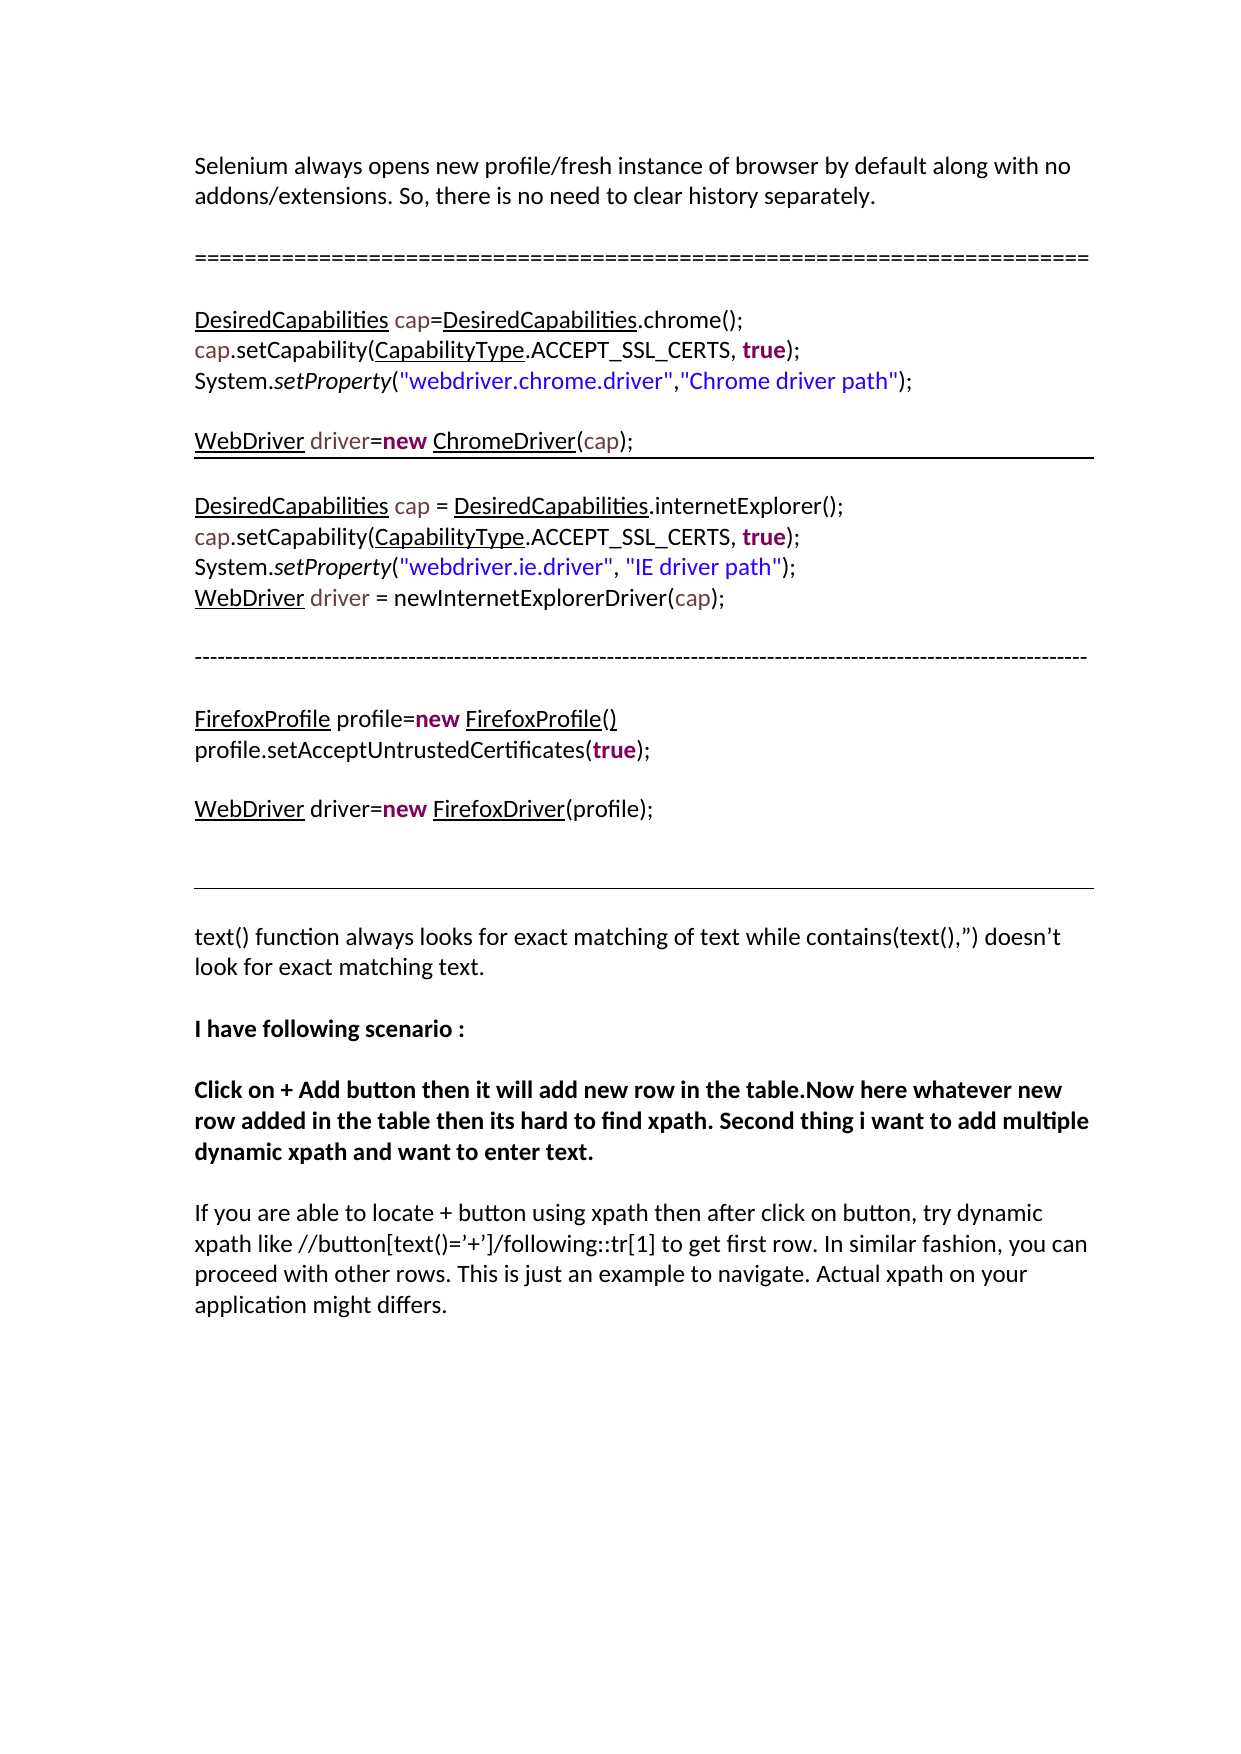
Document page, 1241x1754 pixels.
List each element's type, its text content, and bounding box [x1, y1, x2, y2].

text text() function always looks for exact matching of text while contains(text(),”) doesn’t look for exact matching text. [194, 921, 1094, 982]
text Selenium always opens new profile/fresh instance of browser by default along with no addons/extensions. So, there is no need to clear history separately. [194, 150, 1094, 211]
text If you are able to locate + button using xpath then after click on button, try dynamic xpath like //button[text()=’+’]/following::tr[1] to get first row. In similar fashion, you can proceed with other rows. This is just an example to navigate. Actual xpath on your application might differs. [194, 1197, 1094, 1319]
text WebDriver driver=new ChromeDriver(cap); [194, 425, 1094, 457]
text System.setProperty("webdriver.ie.driver", "IE driver path"); [194, 551, 1094, 582]
text cap.setCapability(CapabilityType.ACCEPT_SSL_CERTS, true); [194, 521, 1094, 551]
text I have following scenario : [194, 1013, 1094, 1043]
text WebDriver driver=new FirefoxDriver(profile); [194, 793, 1094, 824]
text WebDriver driver = newInternetExplorerDriver(cap); [194, 582, 1094, 612]
text profile.setAcceptUntrustedCertificates(true); [194, 734, 1094, 764]
text Click on + Add button then it will add new row in the table.Now here whatever new row added in the table then its hard to find xpath. Second thing i want to add multiple dynamic xpath and want to enter text. [194, 1075, 1094, 1166]
text DesiredCapabilities cap = DesiredCapabilities.internetExplorer(); [194, 490, 1094, 521]
text DesiredCapabilities cap=DesiredCapabilities.chrome(); [194, 304, 1094, 334]
text --------------------------------------------------------------------------------------------------------------------- [194, 641, 1094, 672]
text FirefoxProfile profile=new FirefoxProfile() [194, 703, 1094, 734]
text ======================================================================== [194, 242, 1094, 273]
text System.setProperty("webdriver.chrome.driver","Chrome driver path"); [194, 365, 1094, 396]
text cap.setCapability(CapabilityType.ACCEPT_SSL_CERTS, true); [194, 334, 1094, 365]
